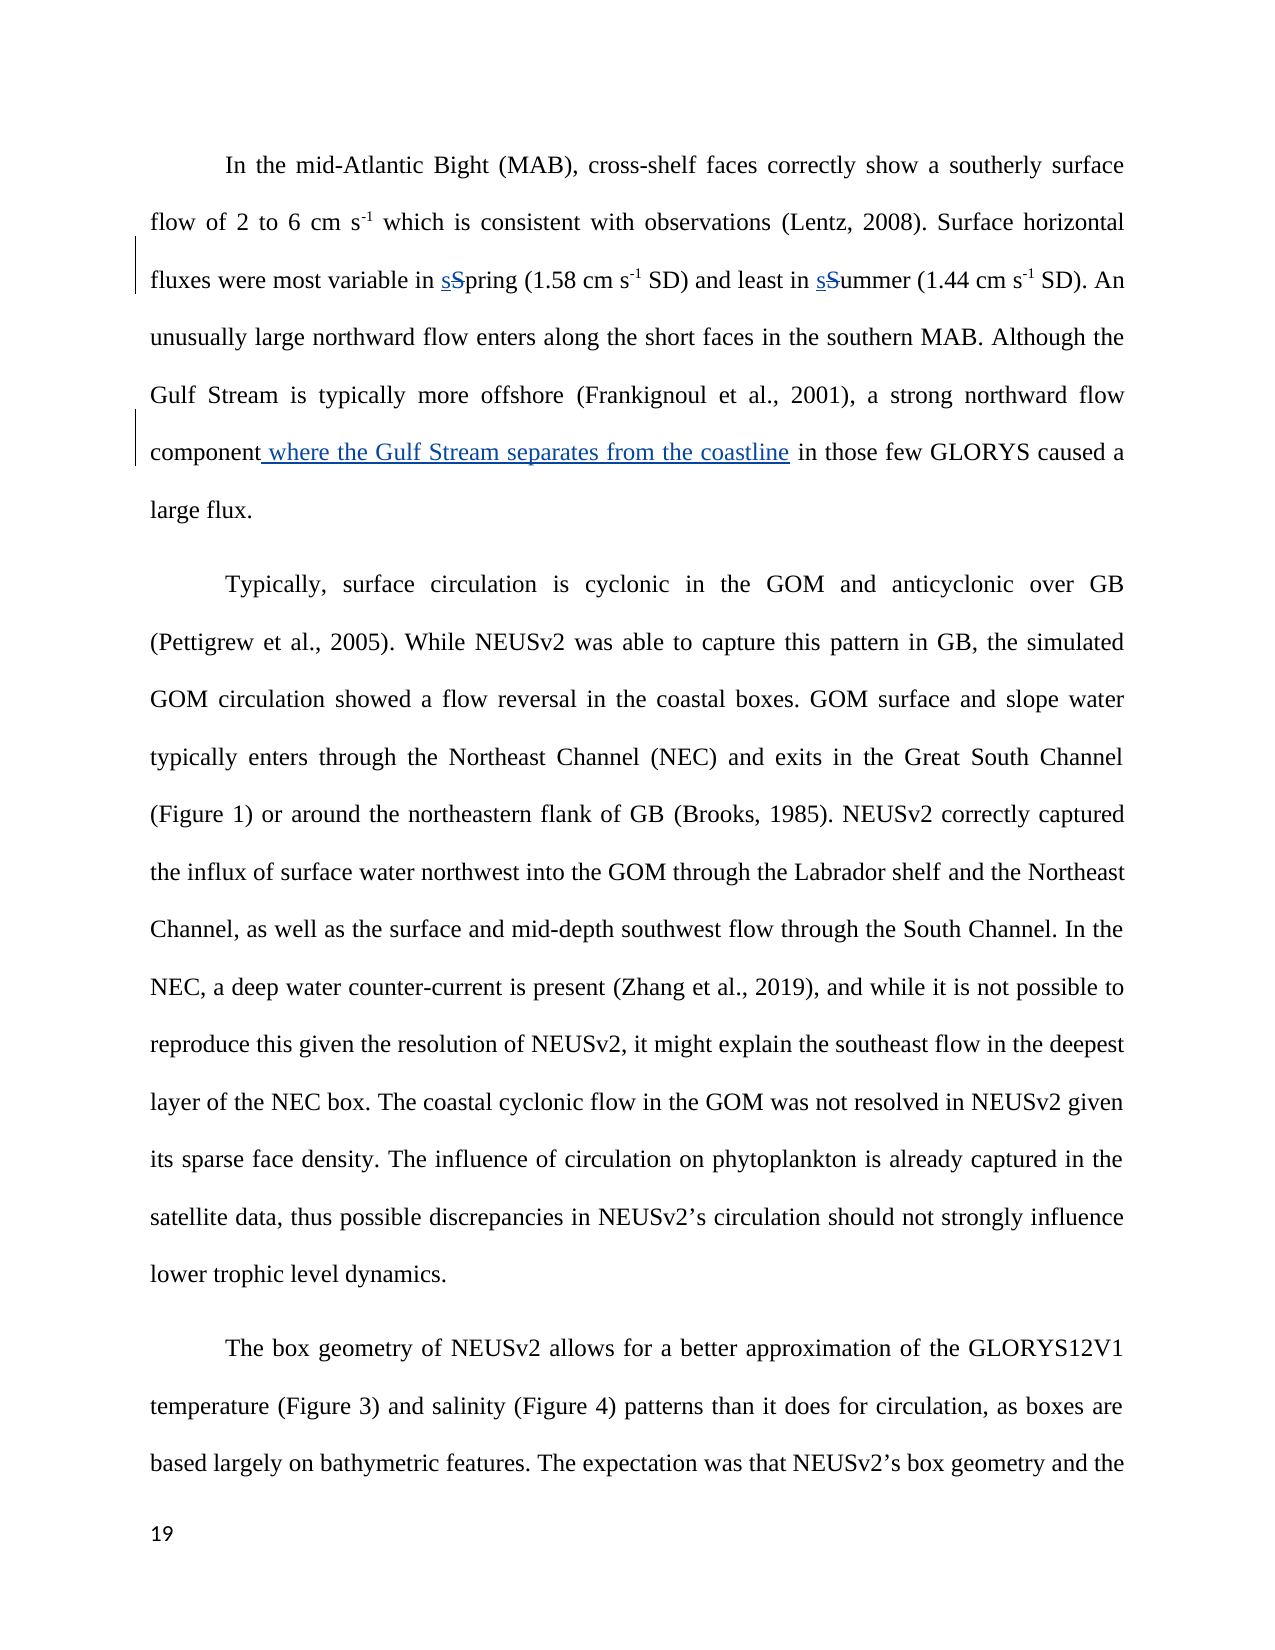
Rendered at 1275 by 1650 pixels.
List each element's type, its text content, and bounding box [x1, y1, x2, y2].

text Typically, surface circulation is cyclonic in the GOM and anticyclonic over GB (Pettigrew et al., 2005). While NEUSv2 was able to capture this pattern in GB, the simulated GOM circulation showed a flow reversal in the coastal boxes. GOM surface and slope water typically enters through the Northeast Channel (NEC) and exits in the Great South Channel (Figure 1) or around the northeastern flank of GB (Brooks, 1985). NEUSv2 correctly captured the influx of surface water northwest into the GOM through the Labrador shelf and the Northeast Channel, as well as the surface and mid-depth southwest flow through the South Channel. In the NEC, a deep water counter-current is present (Zhang et al., 2019), and while it is not possible to reproduce this given the resolution of NEUSv2, it might explain the southeast flow in the deepest layer of the NEC box. The coastal cyclonic flow in the GOM was not resolved in NEUSv2 given its sparse face density. The influence of circulation on phytoplankton is already captured in the satellite data, thus possible discrepancies in NEUSv2’s circulation should not strongly influence lower trophic level dynamics. [150, 569, 1125, 1288]
text In the mid-Atlantic Bight (MAB), cross-shelf faces correctly show a southerly surface flow of 2 to 6 cm s-1 which is consistent with observations (Lentz, 2008). Surface horizontal fluxes were most variable in pring (1.58 cm s-1 SD) and least in ummer (1.44 cm s-1 SD). An unusually large northward flow enters along the short faces in the southern MAB. Although the Gulf Stream is typically more offshore (Frankignoul et al., 2001), a strong northward flow component in those few GLORYS caused a large flux. [150, 466, 1125, 524]
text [150, 1333, 1125, 1477]
text In the mid-Atlantic Bight (MAB), cross-shelf faces correctly show a southerly surface flow of 2 to 6 cm s-1 which is consistent with observations (Lentz, 2008). Surface horizontal fluxes were most variable in pring (1.58 cm s-1 SD) and least in ummer (1.44 cm s-1 SD). An unusually large northward flow enters along the short faces in the southern MAB. Although the Gulf Stream is typically more offshore (Frankignoul et al., 2001), a strong northward flow component in those few GLORYS caused a large flux. [150, 150, 1125, 438]
